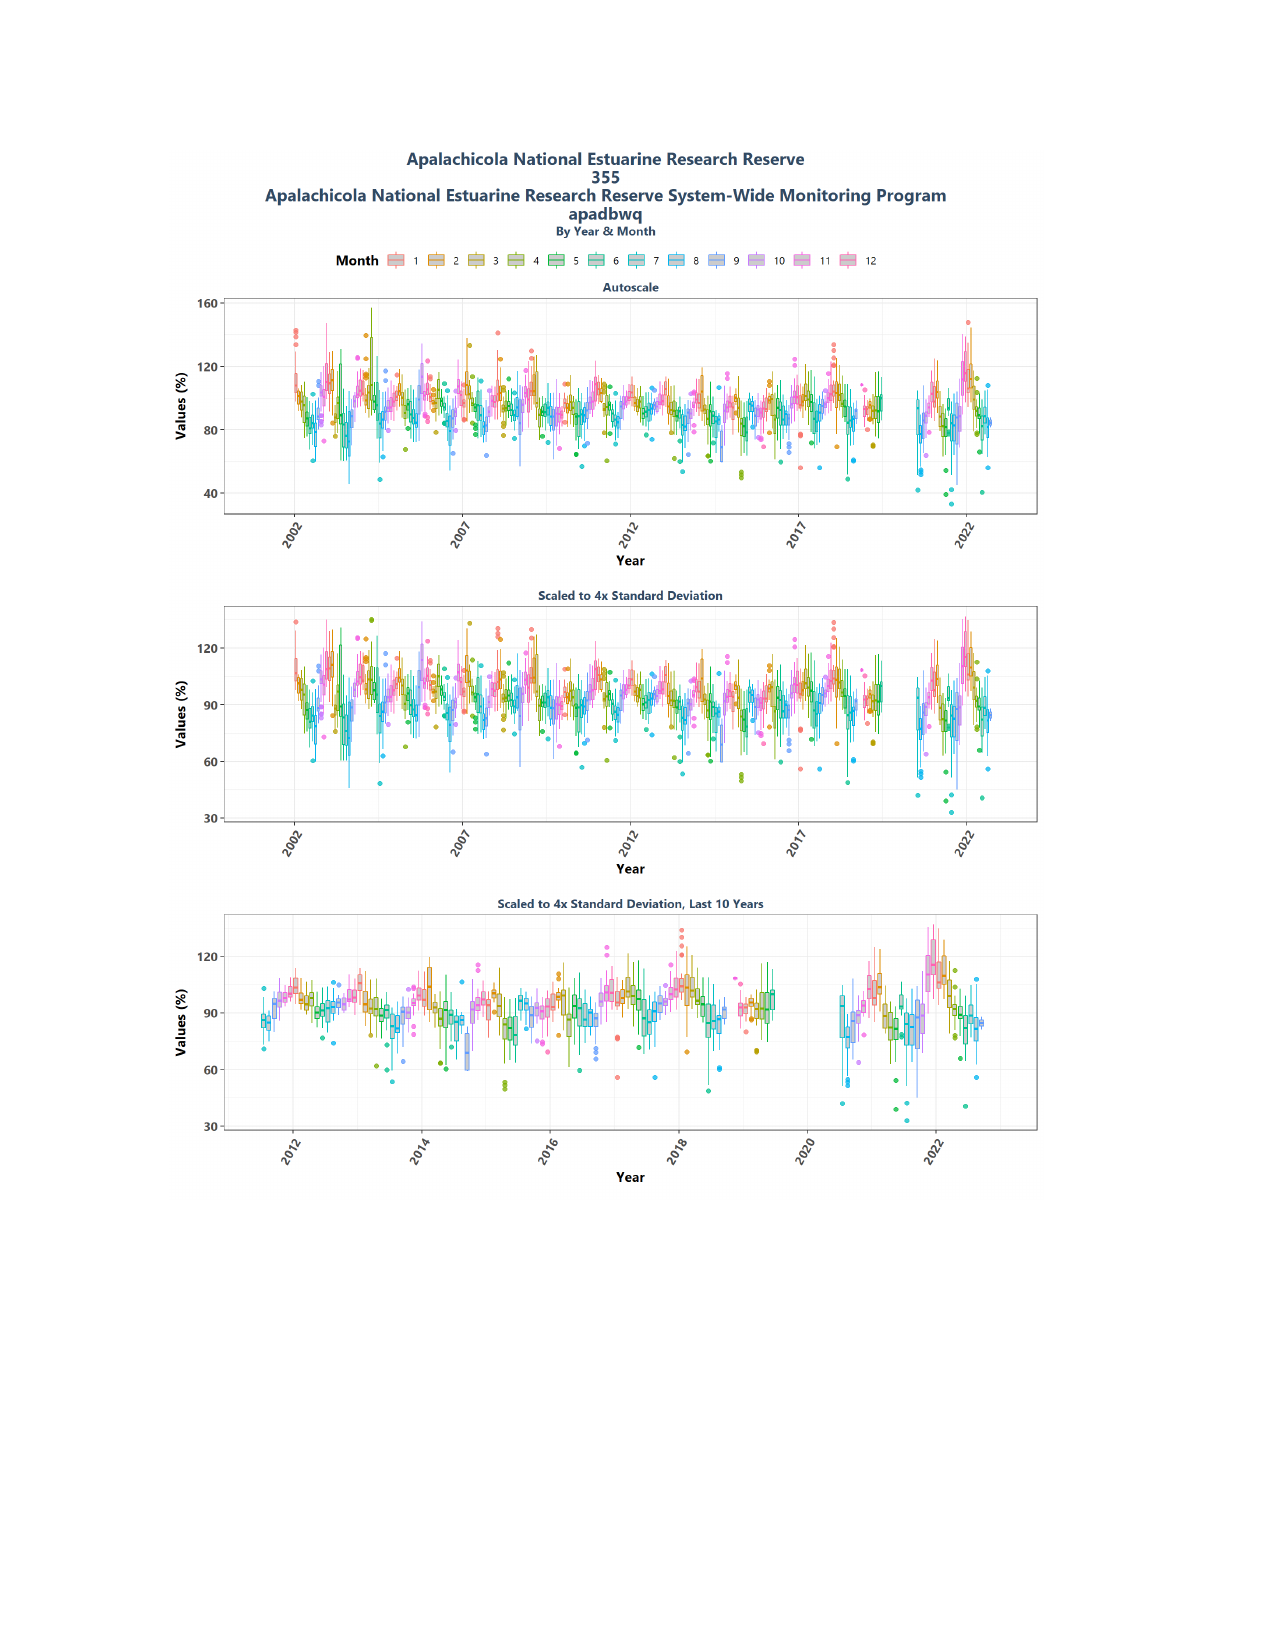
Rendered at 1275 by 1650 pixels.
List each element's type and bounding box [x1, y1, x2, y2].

picture [168, 150, 1044, 1200]
